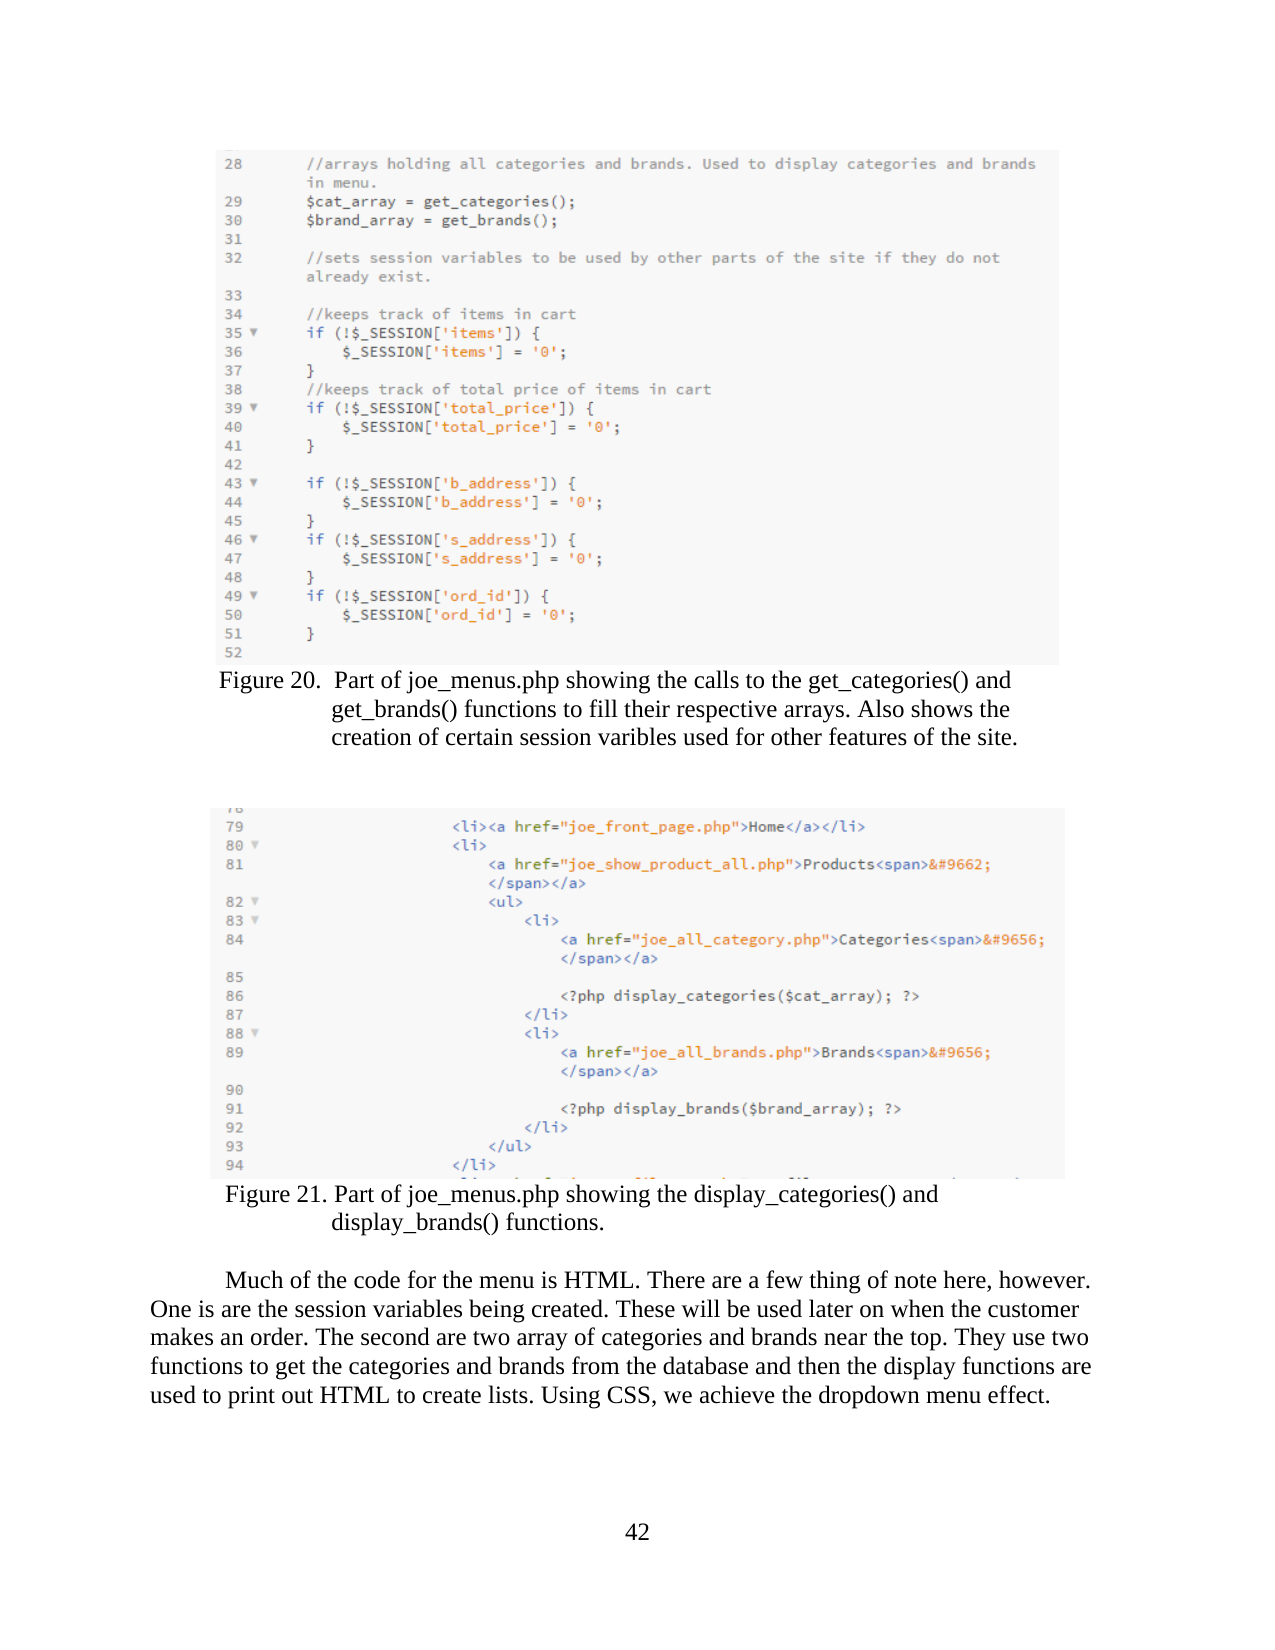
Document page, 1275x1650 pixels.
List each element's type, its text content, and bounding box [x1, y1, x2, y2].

picture [210, 808, 1065, 1179]
text display_brands() functions. [150, 1207, 1125, 1236]
text Much of the code for the menu is HTML. There are a few thing of note here, however. One is are the session variables being created. These will be used later on when the customer makes an order. The second are two array of categories and brands near the top. They use two functions to get the categories and brands from the database and then the display functions are used to print out HTML to create lists. Using CSS, we achieve the dropdown menu effect. [150, 1265, 1125, 1409]
text Figure 20. Part of joe_menus.php showing the calls to the get_categories() and [150, 665, 1125, 694]
picture [215, 150, 1060, 665]
text Figure 21. Part of joe_menus.php showing the display_categories() and [150, 1179, 1125, 1207]
text creation of certain session varibles used for other features of the site. [150, 722, 1125, 751]
text get_brands() functions to fill their respective arrays. Also shows the [150, 694, 1125, 722]
